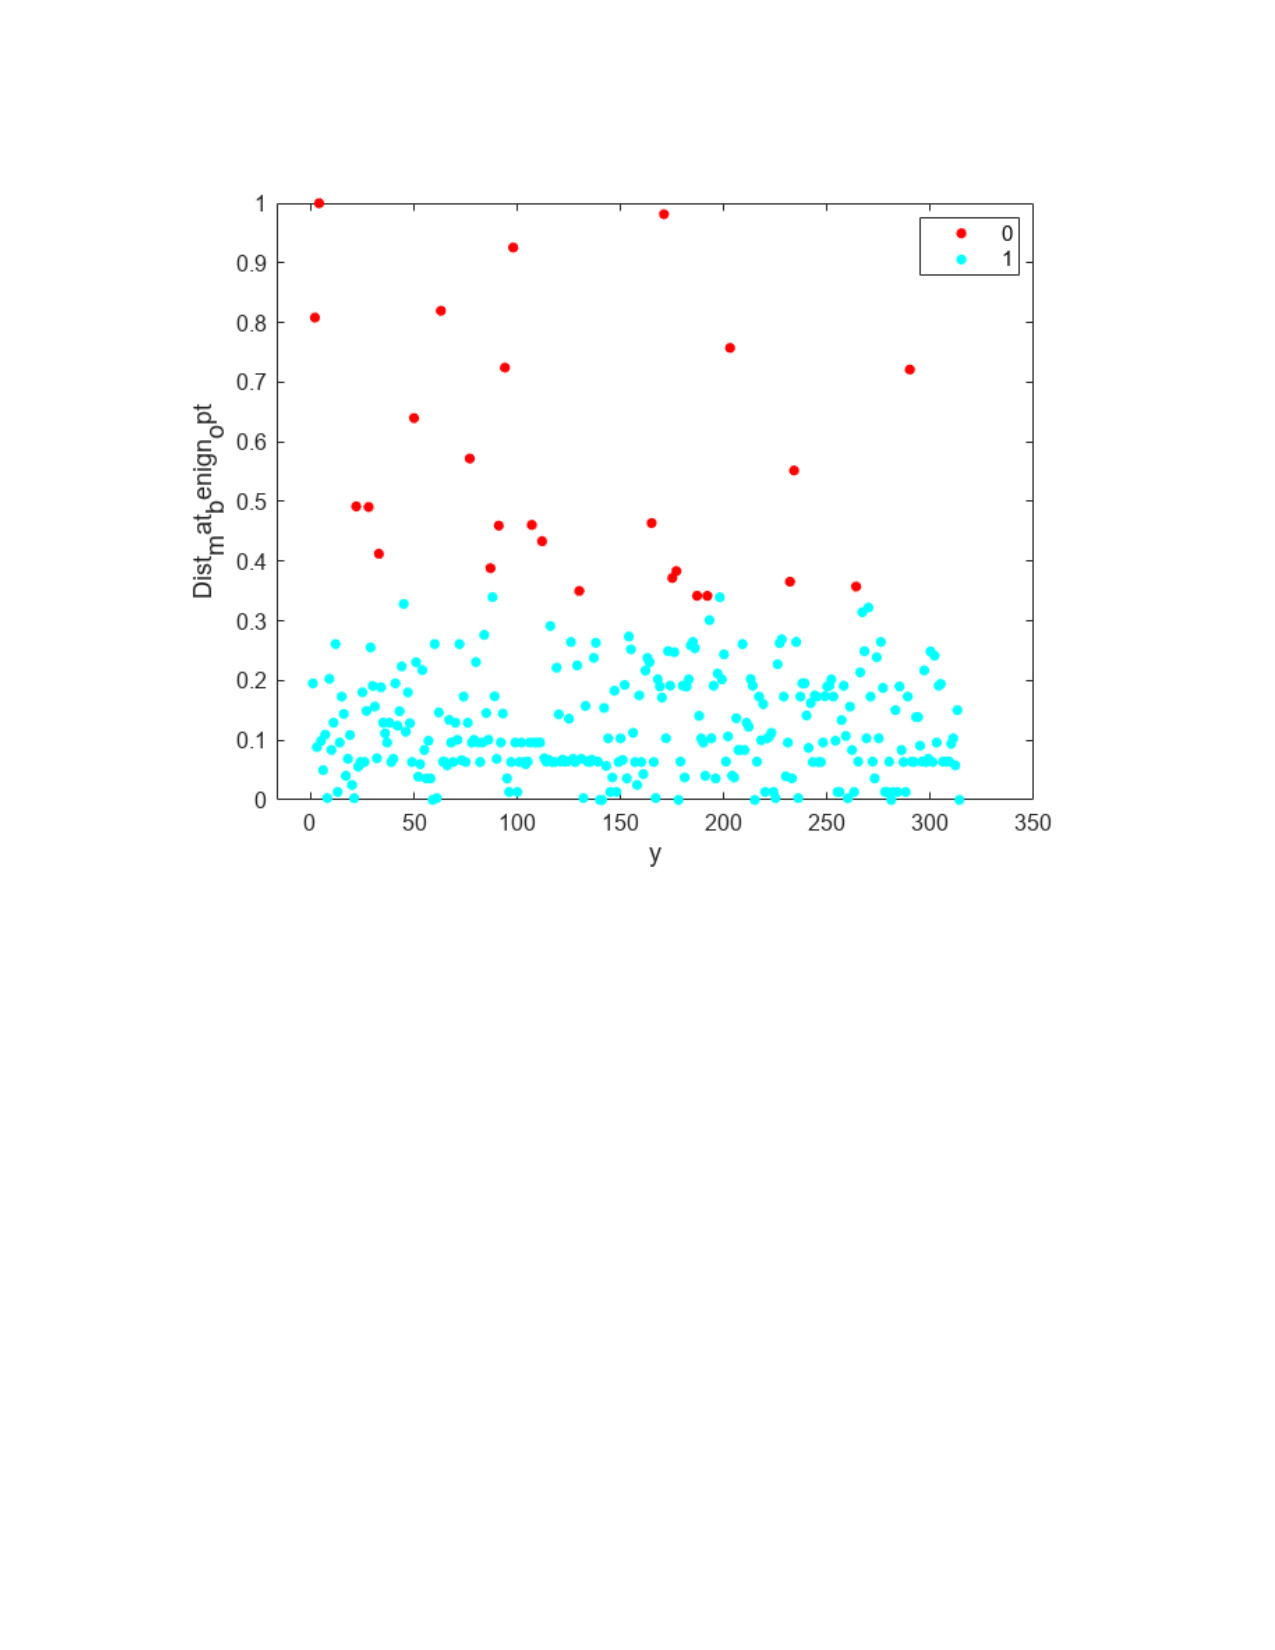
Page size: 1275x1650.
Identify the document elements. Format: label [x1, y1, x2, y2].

picture [150, 150, 1125, 881]
